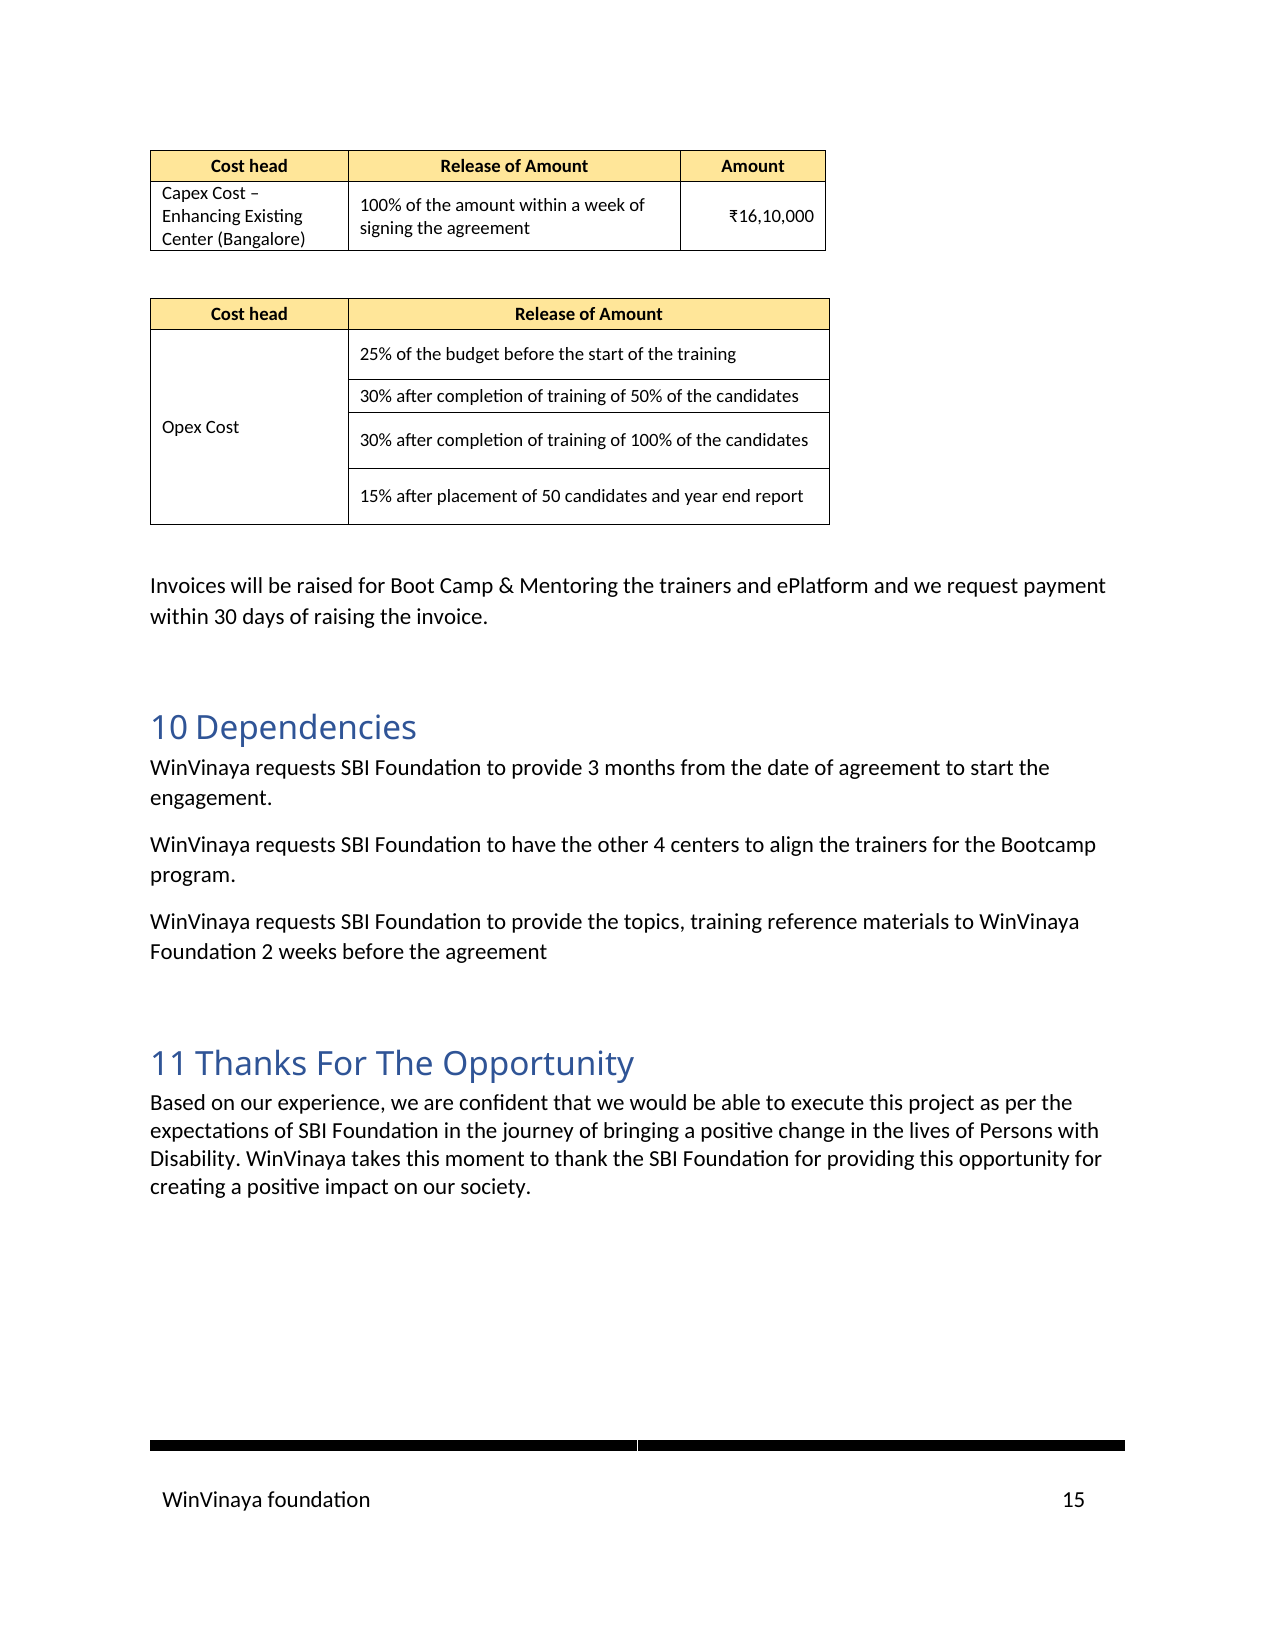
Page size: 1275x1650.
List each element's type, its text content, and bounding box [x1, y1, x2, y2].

table_cell 15% after placement of 50 candidates and year end report [349, 469, 829, 524]
table_cell 30% after completion of training of 50% of the candidates [349, 380, 829, 412]
text WinVinaya requests SBI Foundation to have the other 4 centers to align the trainers for the Bootcamp program. [150, 830, 1125, 888]
table_header Release of Amount [349, 151, 680, 181]
table_cell 25% of the budget before the start of the training [349, 330, 829, 378]
text WinVinaya requests SBI Foundation to provide the topics, training reference materials to WinVinaya Foundation 2 weeks before the agreement [150, 907, 1125, 965]
text WinVinaya requests SBI Foundation to provide 3 months from the date of agreement to start the engagement. [150, 753, 1125, 811]
table_cell 30% after completion of training of 100% of the candidates [349, 413, 829, 467]
subtitle Thanks For The Opportunity [150, 1039, 1125, 1085]
table_header Cost head [151, 299, 348, 329]
text Invoices will be raised for Boot Camp & Mentoring the trainers and ePlatform and we request payment within 30 days of raising the invoice. [150, 572, 1125, 630]
table_cell Capex Cost – Enhancing Existing Center (Bangalore) [151, 182, 348, 250]
table_cell 100% of the amount within a week of signing the agreement [349, 182, 680, 250]
table_header Release of Amount [349, 299, 829, 329]
table_header Amount [681, 151, 825, 181]
subtitle Dependencies [150, 704, 1125, 749]
text Based on our experience, we are confident that we would be able to execute this project as per the expectations of SBI Foundation in the journey of bringing a positive change in the lives of Persons with Disability. WinVinaya takes this moment to thank the SBI Foundation for providing this opportunity for creating a positive impact on our society. [150, 1088, 1125, 1200]
table_cell Opex Cost [151, 330, 348, 524]
table_cell ₹16,10,000 [681, 182, 825, 250]
table_header Cost head [151, 151, 348, 181]
